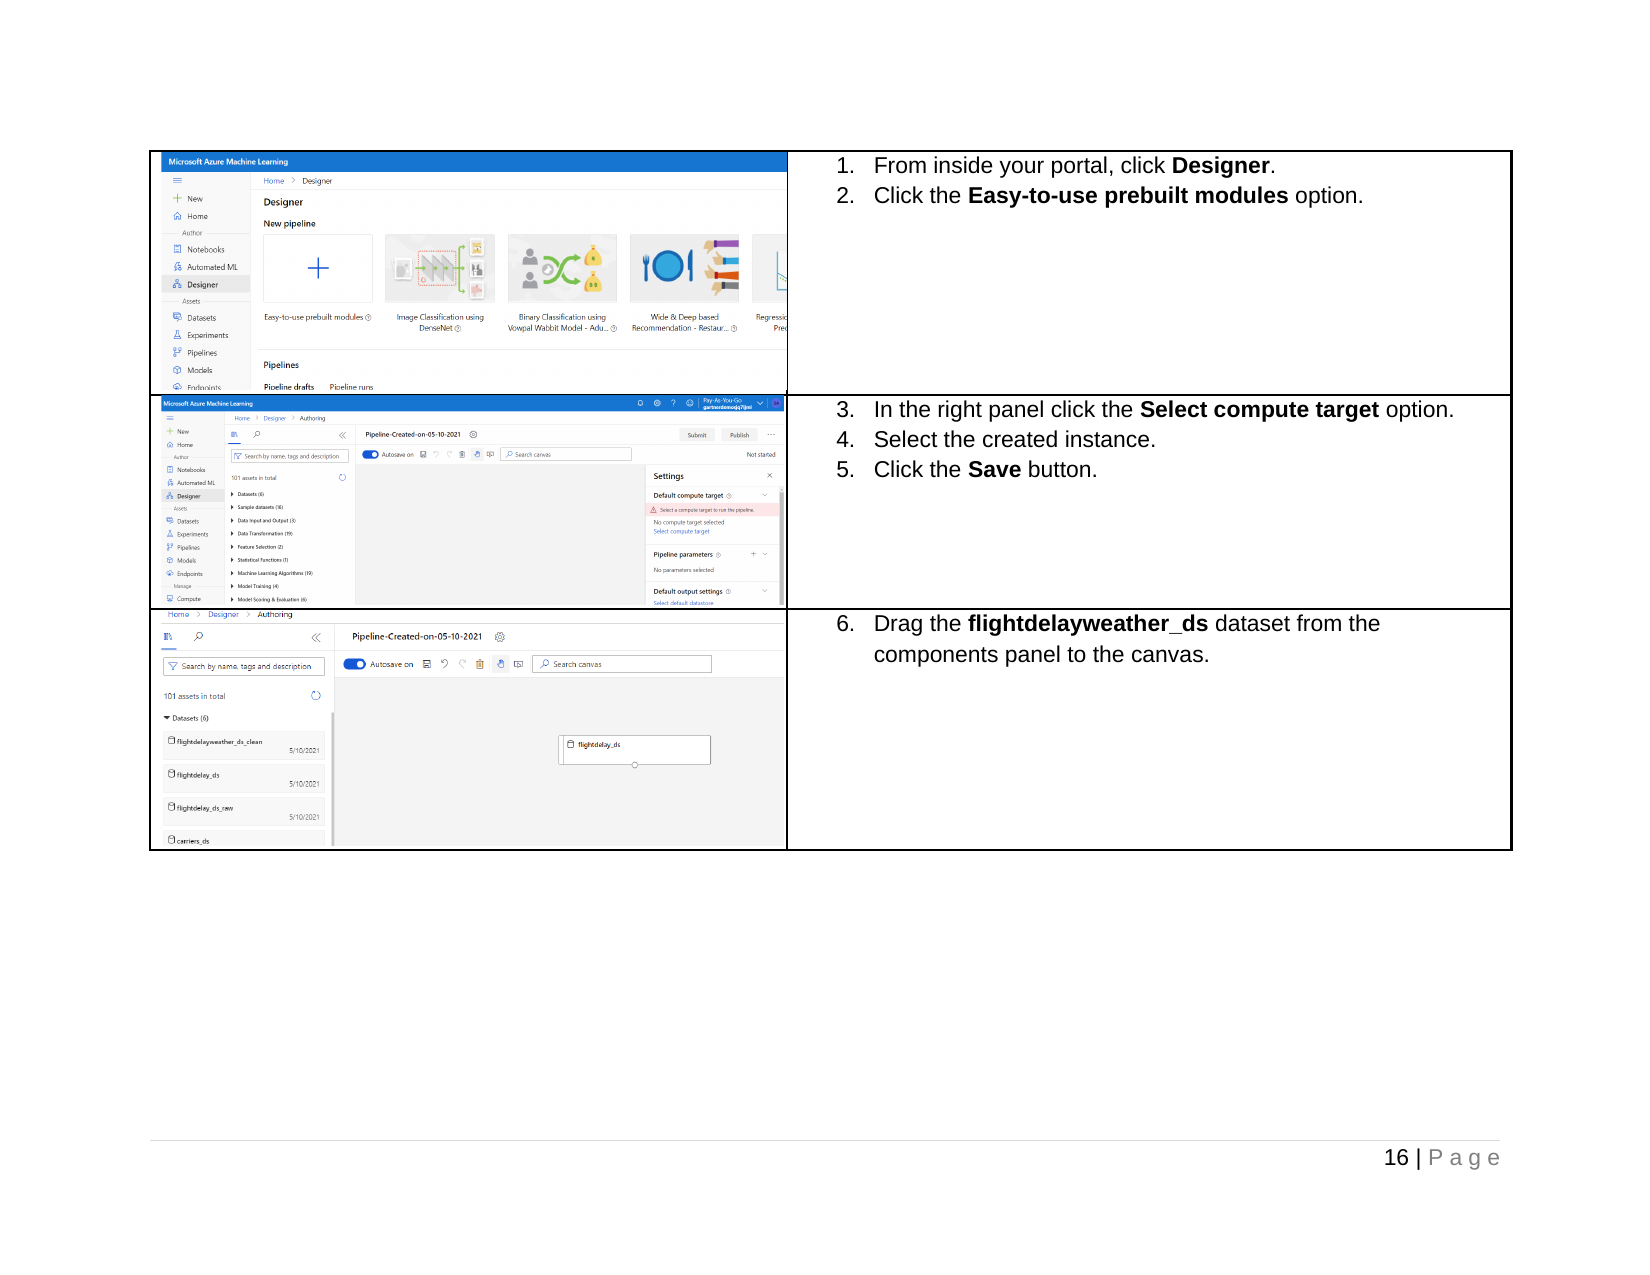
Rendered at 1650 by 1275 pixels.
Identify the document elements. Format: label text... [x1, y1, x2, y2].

table_cell [151, 152, 786, 393]
picture [161, 395, 784, 605]
table_cell In the right panel click the Select compute target option. Select the created instance. Click the Save button. [788, 396, 1510, 608]
table_cell Drag the flightdelayweather_ds dataset from the components panel to the canvas. [788, 610, 1510, 849]
table_cell From inside your portal, click Designer. Click the Easy-to-use prebuilt modules option. [788, 152, 1510, 393]
picture [161, 610, 785, 846]
table_cell [151, 396, 786, 608]
picture [161, 152, 787, 390]
table_cell [151, 610, 786, 849]
